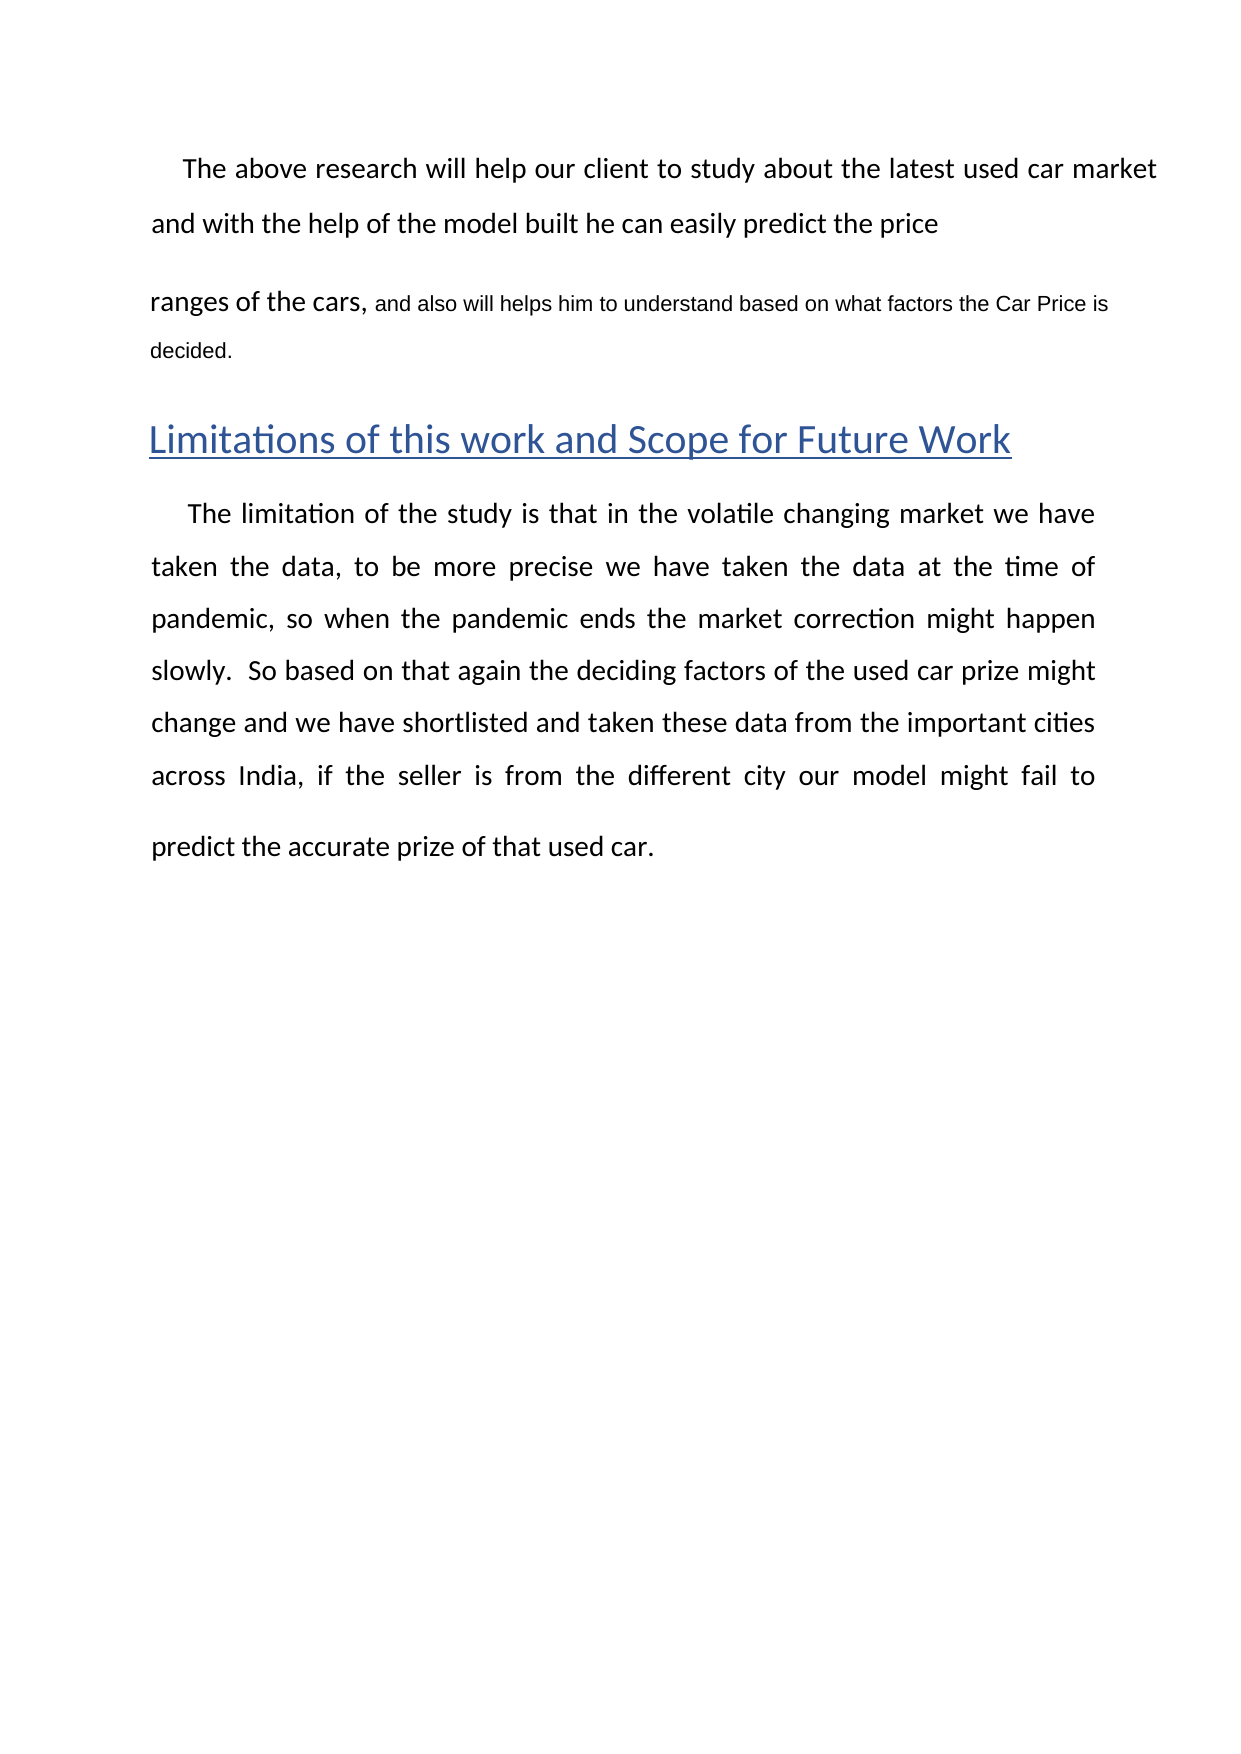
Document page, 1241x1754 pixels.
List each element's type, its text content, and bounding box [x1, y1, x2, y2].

text The above research will help our client to study about the latest used car market and with the help of the model built he can easily predict the price [150, 150, 1159, 240]
text The limitation of the study is that in the volatile changing market we have taken the data, to be more precise we have taken the data at the time of pandemic, so when the pandemic ends the market correction might happen slowly. So based on that again the deciding factors of the used car prize might change and we have shortlisted and taken these data from the important cities across India, if the seller is from the different city our model might fail to predict the accurate prize of that used car. [150, 495, 1097, 867]
text ranges of the cars, and also will helps him to understand based on what factors the Car Price is decided. [150, 283, 1112, 366]
text Limitations of this work and Scope for Future Work [148, 413, 1162, 464]
